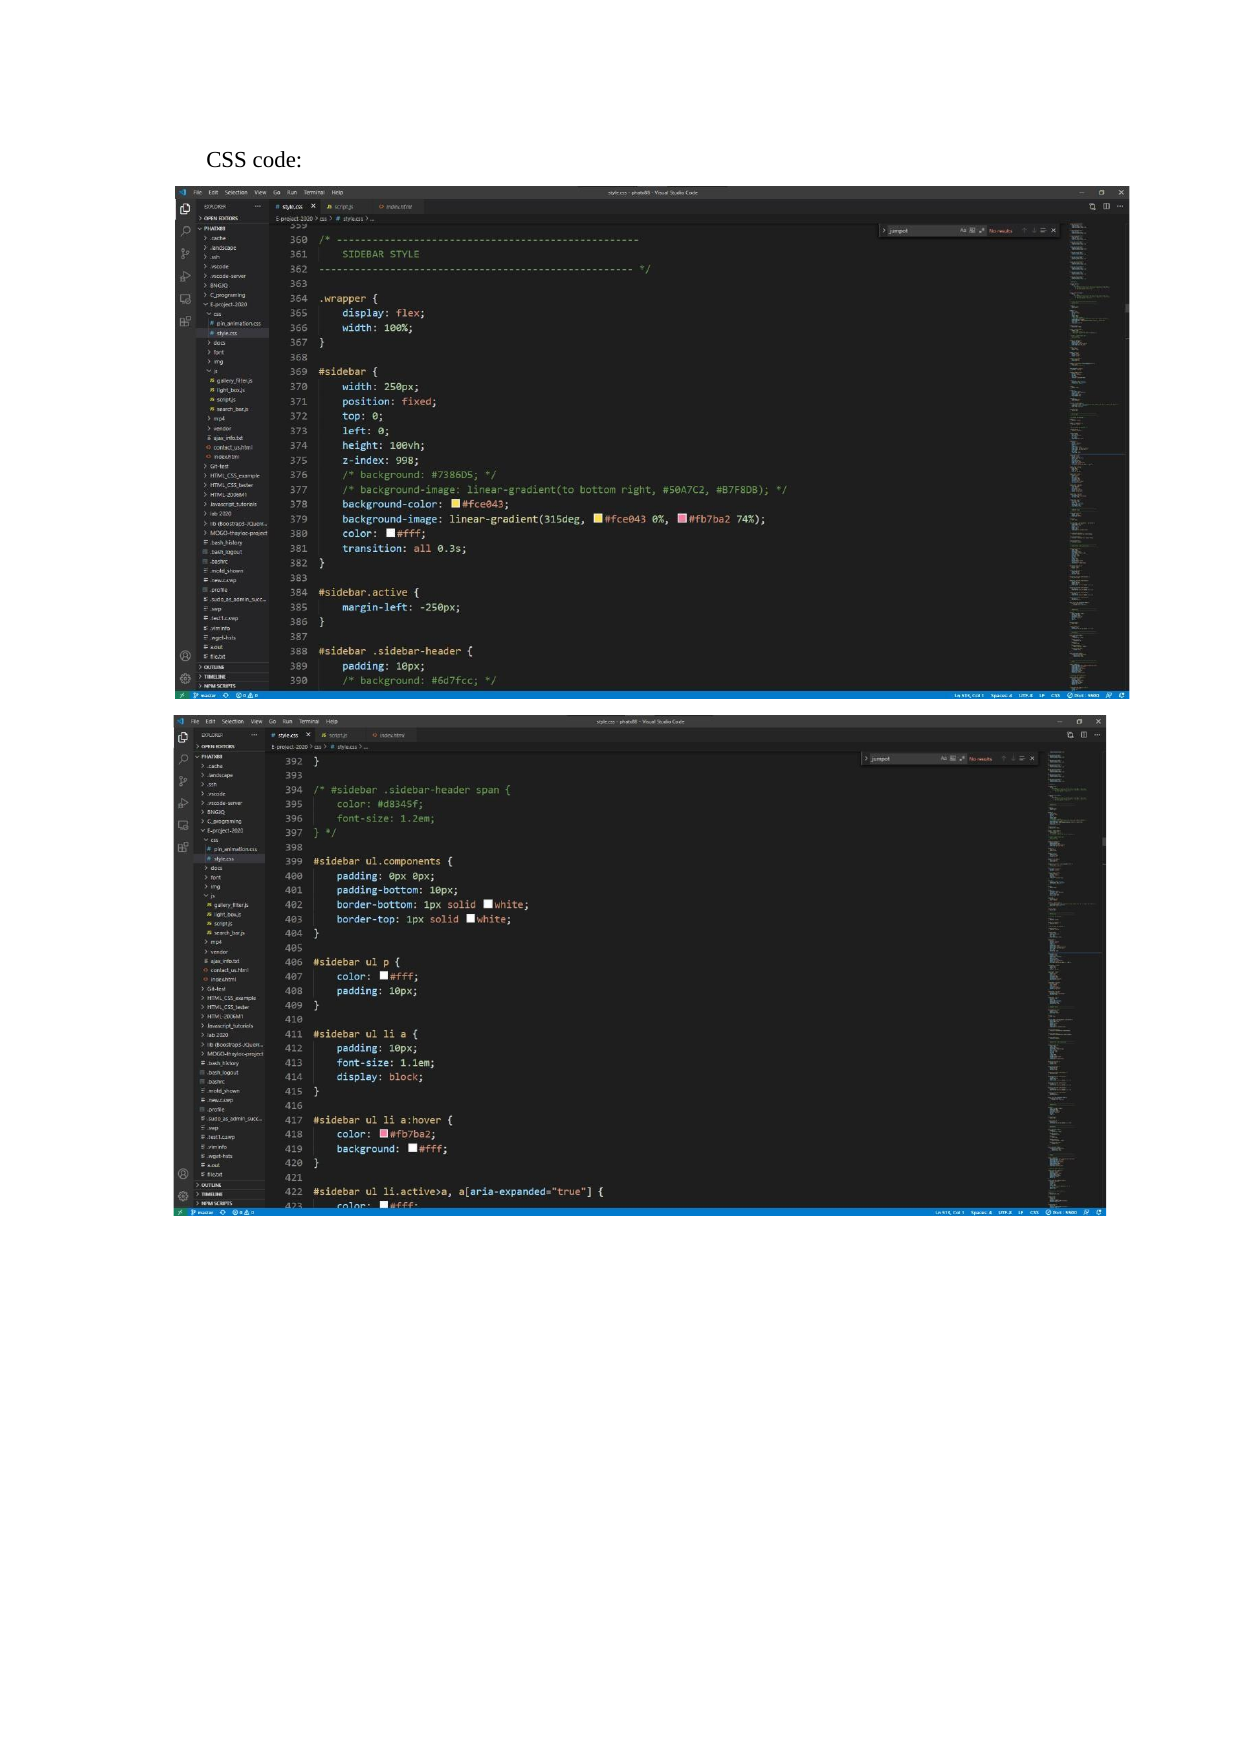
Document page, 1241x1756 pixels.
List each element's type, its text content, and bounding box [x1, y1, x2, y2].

picture [173, 715, 1107, 1216]
text CSS code: [206, 146, 1240, 173]
picture [175, 186, 1130, 699]
